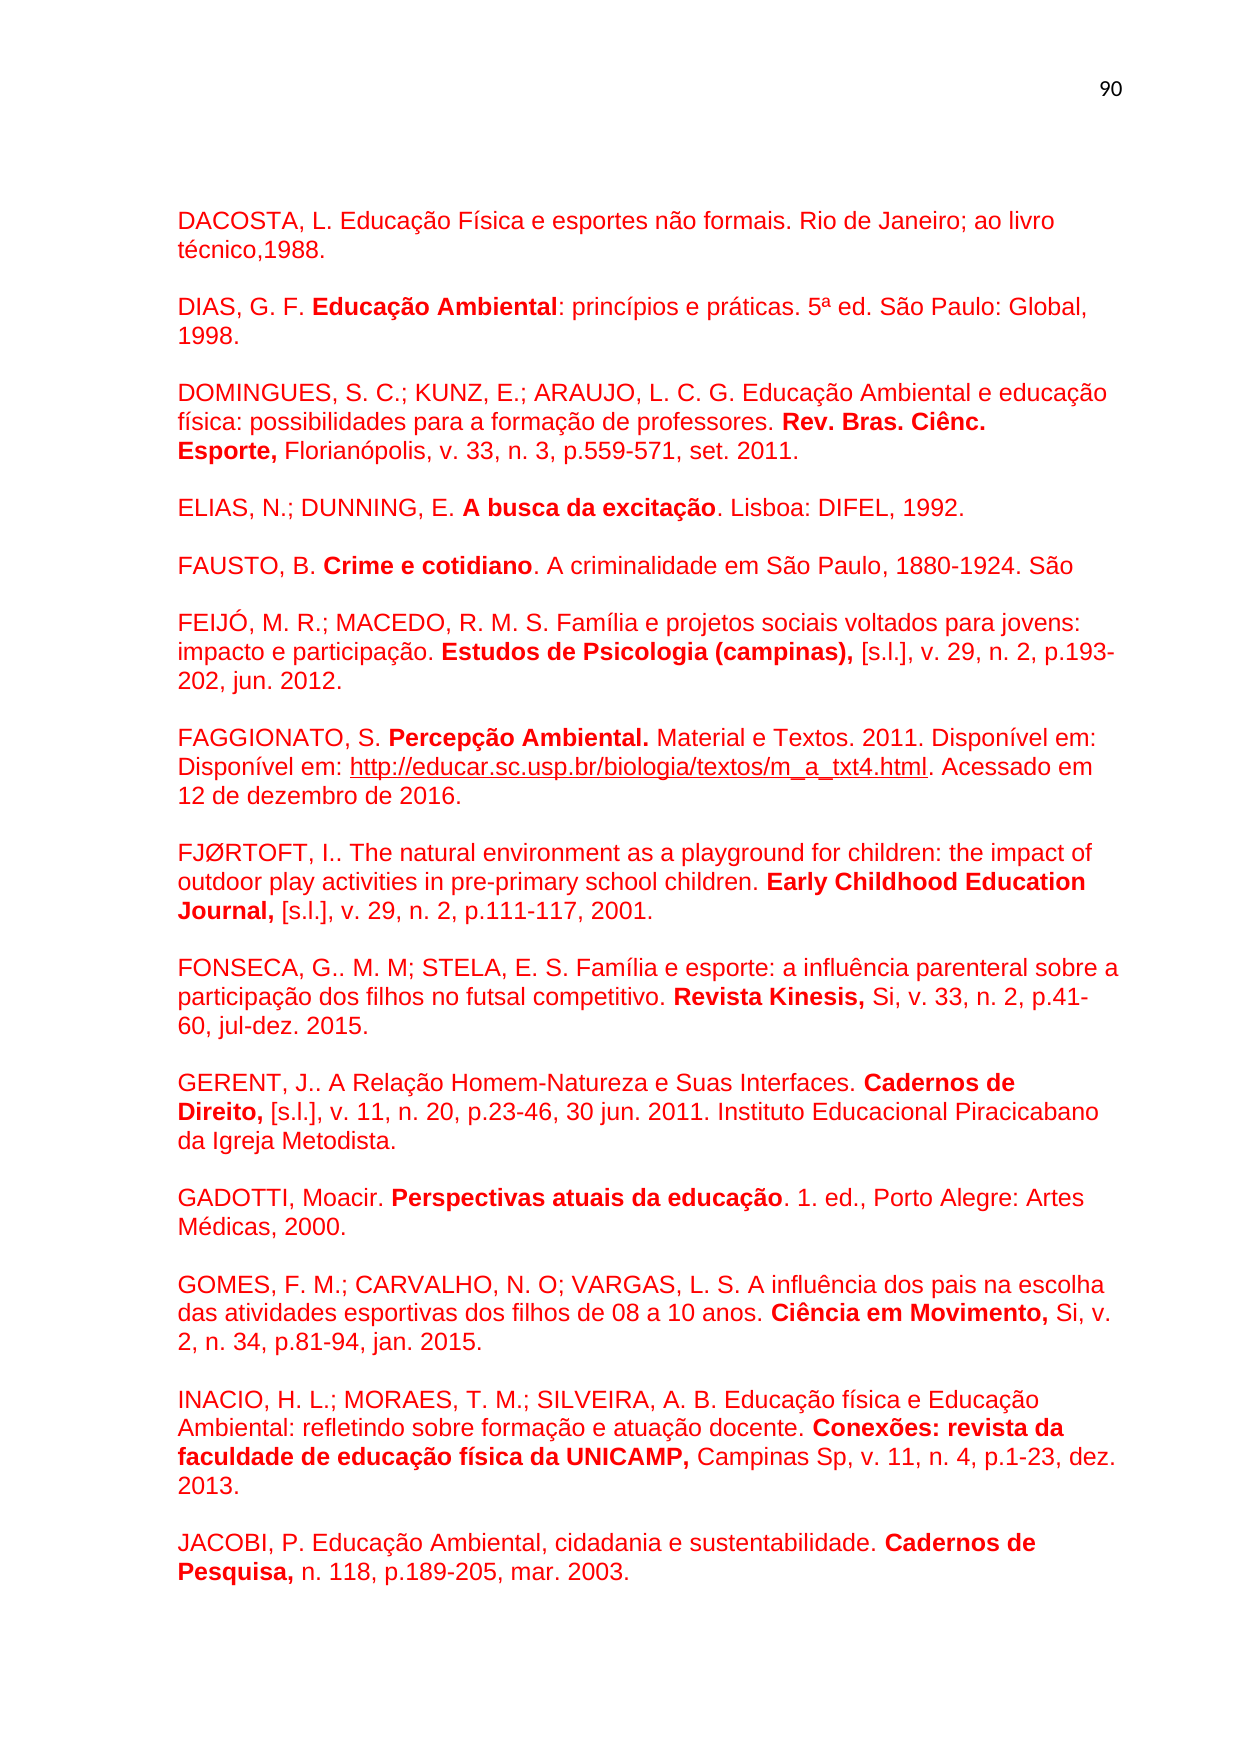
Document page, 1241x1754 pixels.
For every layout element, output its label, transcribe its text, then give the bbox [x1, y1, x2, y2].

text DOMINGUES, S. C.; KUNZ, E.; ARAUJO, L. C. G. Educação Ambiental e educação física: possibilidades para a formação de professores. Rev. Bras. Ciênc. Esporte, Florianópolis, v. 33, n. 3, p.559-571, set. 2011. [177, 378, 1122, 465]
text FAGGIONATO, S. Percepção Ambiental. Material e Textos. 2011. Disponível em: Disponível em: http://educar.sc.usp.br/biologia/textos/m_a_txt4.html. Acessado em 12 de dezembro de 2016. [177, 723, 1122, 810]
text DIAS, G. F. Educação Ambiental: princípios e práticas. 5ª ed. São Paulo: Global, 1998. [177, 292, 1122, 350]
text ELIAS, N.; DUNNING, E. A busca da excitação. Lisboa: DIFEL, 1992. [177, 493, 1122, 522]
text GADOTTI, Moacir. Perspectivas atuais da educação. 1. ed., Porto Alegre: Artes [177, 1183, 1122, 1212]
text FEIJÓ, M. R.; MACEDO, R. M. S. Família e projetos sociais voltados para jovens: impacto e participação. Estudos de Psicologia (campinas), [s.l.], v. 29, n. 2, p.193-202, jun. 2012. [177, 608, 1122, 695]
text técnico,1988. [177, 235, 1122, 263]
text DACOSTA, L. Educação Física e esportes não formais. Rio de Janeiro; ao livro [177, 206, 1122, 235]
text INACIO, H. L.; MORAES, T. M.; SILVEIRA, A. B. Educação física e Educação Ambiental: refletindo sobre formação e atuação docente. Conexões: revista da faculdade de educação física da UNICAMP, Campinas Sp, v. 11, n. 4, p.1-23, dez. 2013. [177, 1385, 1122, 1500]
text FJØRTOFT, I.. The natural environment as a playground for children: the impact of outdoor play activities in pre-primary school children. Early Childhood Education Journal, [s.l.], v. 29, n. 2, p.111-117, 2001. [177, 838, 1122, 925]
text Médicas, 2000. [177, 1212, 1122, 1241]
text FONSECA, G.. M. M; STELA, E. S. Família e esporte: a influência parenteral sobre a participação dos filhos no futsal competitivo. Revista Kinesis, Si, v. 33, n. 2, p.41-60, jul-dez. 2015. [177, 953, 1122, 1040]
text FAUSTO, B. Crime e cotidiano. A criminalidade em São Paulo, 1880-1924. São [177, 551, 1122, 580]
text JACOBI, P. Educação Ambiental, cidadania e sustentabilidade. Cadernos de Pesquisa, n. 118, p.189-205, mar. 2003. [177, 1528, 1122, 1586]
text GOMES, F. M.; CARVALHO, N. O; VARGAS, L. S. A influência dos pais na escolha das atividades esportivas dos filhos de 08 a 10 anos. Ciência em Movimento, Si, v. 2, n. 34, p.81-94, jan. 2015. [177, 1270, 1122, 1356]
text GERENT, J.. A Relação Homem-Natureza e Suas Interfaces. Cadernos de Direito, [s.l.], v. 11, n. 20, p.23-46, 30 jun. 2011. Instituto Educacional Piracicabano da Igreja Metodista. [177, 1068, 1122, 1155]
